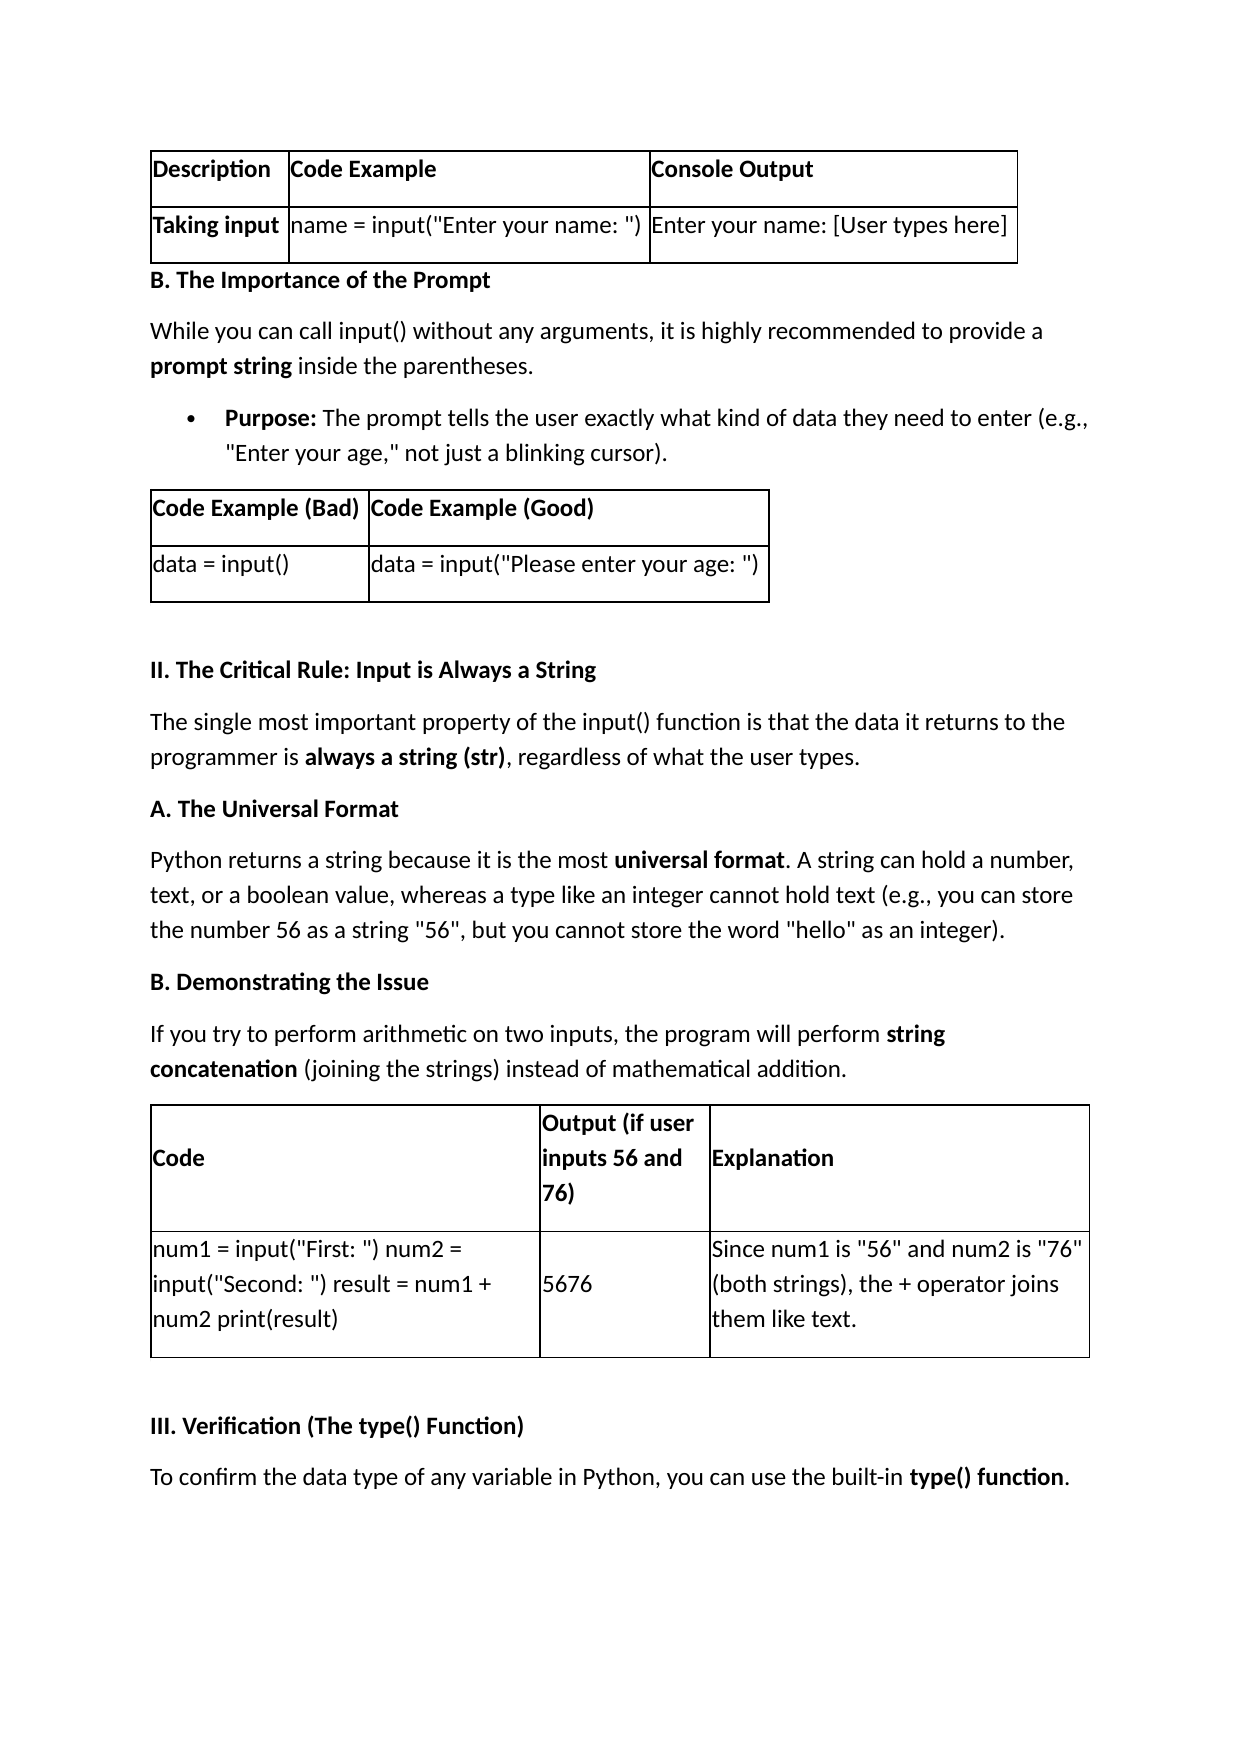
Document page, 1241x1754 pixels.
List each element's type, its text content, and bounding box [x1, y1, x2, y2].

text While you can call input() without any arguments, it is highly recommended to provide a prompt string inside the parentheses. [150, 316, 1090, 381]
table_cell Taking input [152, 208, 288, 262]
text III. Verification (The type() Function) [150, 1410, 1090, 1440]
table_header Code Example [290, 152, 649, 206]
table_cell num1 = input("First: ") num2 = input("Second: ") result = num1 + num2 print(result) [152, 1232, 539, 1357]
table_cell data = input("Please enter your age: ") [370, 547, 768, 601]
table_cell data = input() [152, 547, 368, 601]
text B. The Importance of the Prompt [150, 264, 1090, 294]
text II. The Critical Rule: Input is Always a String [150, 654, 1090, 685]
text B. Demonstrating the Issue [150, 966, 1090, 997]
table_cell Enter your name: [User types here] [651, 208, 1017, 262]
text The single most important property of the input() function is that the data it returns to the programmer is always a string (str), regardless of what the user types. [150, 706, 1090, 772]
text If you try to perform arithmetic on two inputs, the program will perform string concatenation (joining the strings) instead of mathematical addition. [150, 1018, 1090, 1083]
table_header Console Output [651, 152, 1017, 206]
text To confirm the data type of any variable in Python, you can use the built-in type() function. [150, 1462, 1090, 1492]
table_header Code Example (Bad) [152, 491, 368, 545]
table_cell name = input("Enter your name: ") [290, 208, 649, 262]
table_header Explanation [711, 1106, 1089, 1231]
list Purpose: The prompt tells the user exactly what kind of data they need to enter (e.g., "Enter your age," not just a blinking cursor). [187, 402, 1090, 468]
text A. The Universal Format [150, 793, 1090, 823]
text Python returns a string because it is the most universal format. A string can hold a number, text, or a boolean value, whereas a type like an integer cannot hold text (e.g., you can store the number 56 as a string "56", but you cannot store the word "hello" as an integer). [150, 844, 1090, 945]
table_header Output (if user inputs 56 and 76) [541, 1106, 709, 1231]
table_header Description [152, 152, 288, 206]
table_header Code [152, 1106, 539, 1231]
table_cell 5676 [541, 1232, 709, 1357]
table_header Code Example (Good) [370, 491, 768, 545]
table_cell Since num1 is "56" and num2 is "76" (both strings), the + operator joins them like text. [711, 1232, 1089, 1357]
